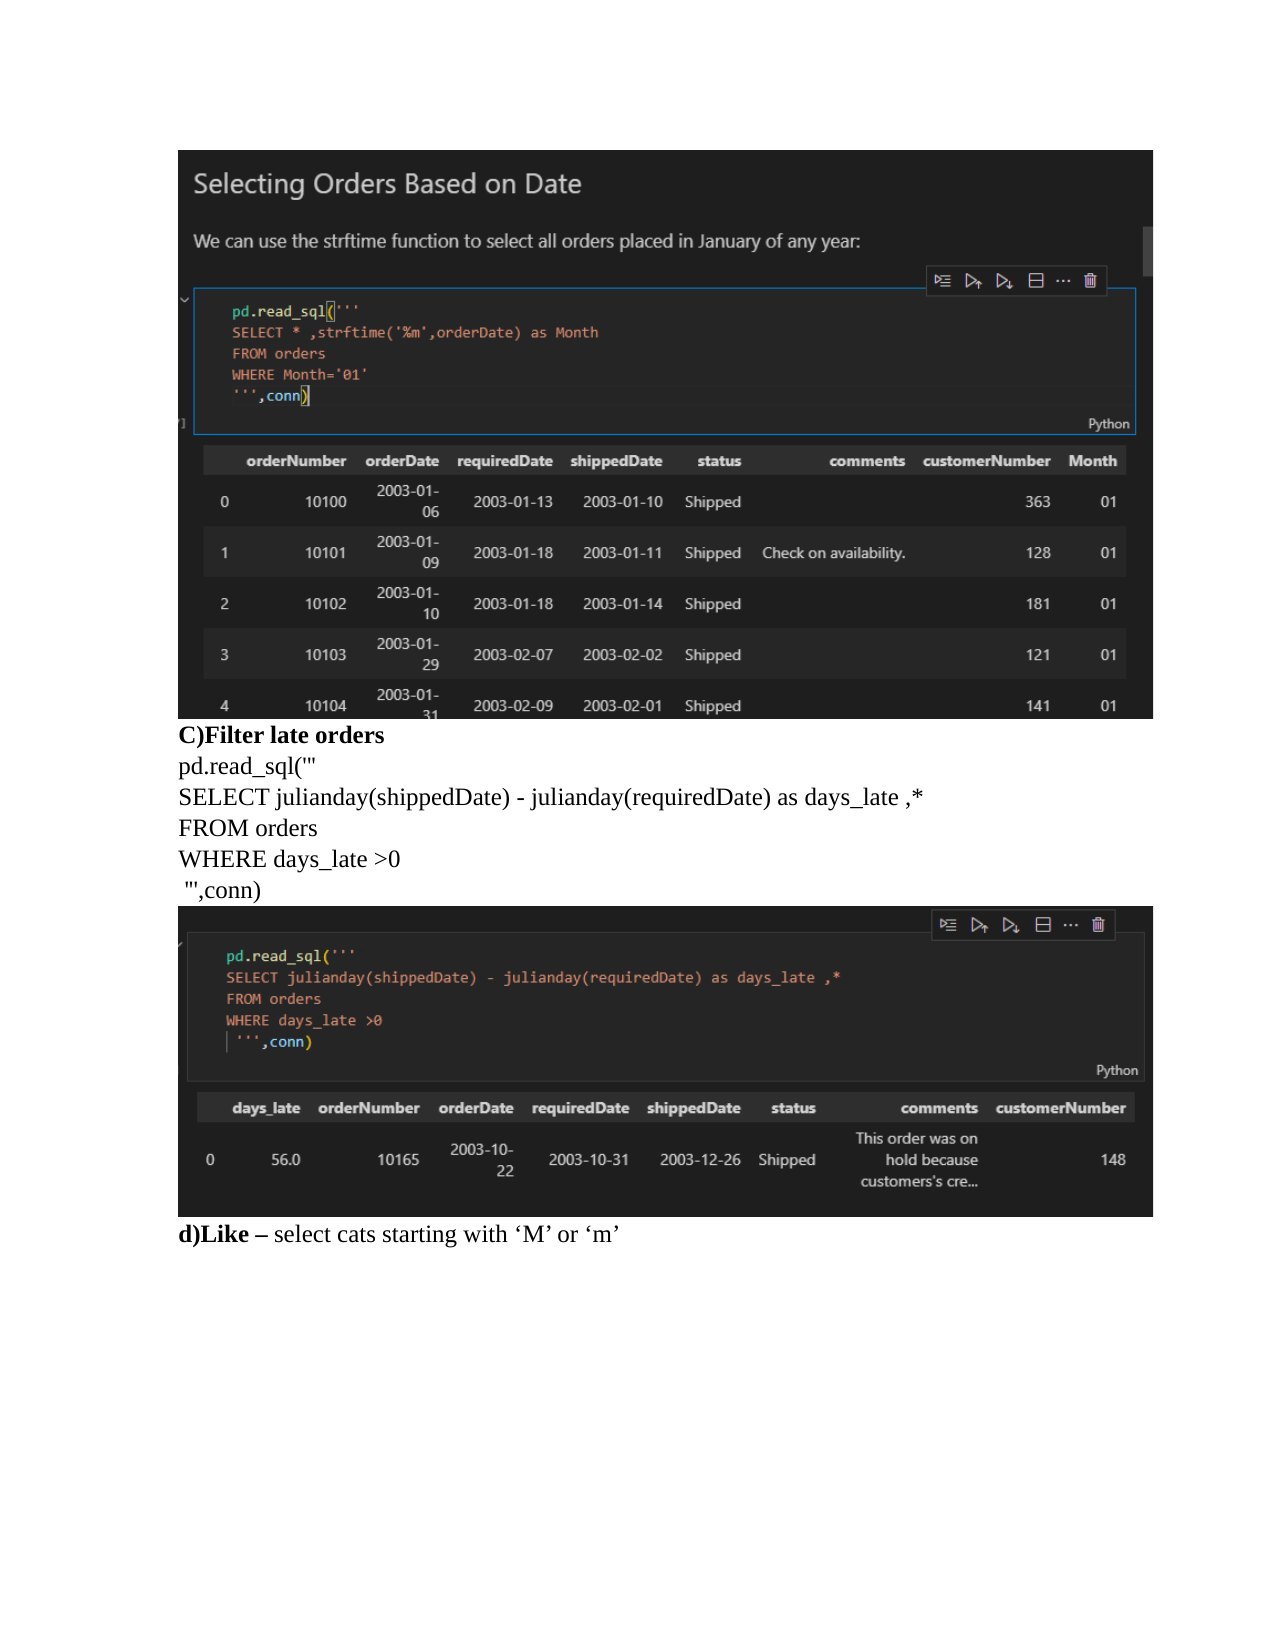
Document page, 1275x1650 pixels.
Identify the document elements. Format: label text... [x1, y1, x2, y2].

list ''',conn) [178, 876, 1191, 904]
list pd.read_sql(''' [178, 751, 1191, 780]
list d)Like – select cats starting with ‘M’ or ‘m’ [178, 1219, 1191, 1248]
list WHERE days_late >0 [178, 844, 1191, 873]
list C)Filter late orders [178, 720, 1191, 749]
picture [178, 150, 1154, 719]
list SELECT julianday(shippedDate) - julianday(requiredDate) as days_late ,* [178, 782, 1191, 811]
list FROM orders [178, 813, 1191, 842]
picture [178, 906, 1154, 1217]
